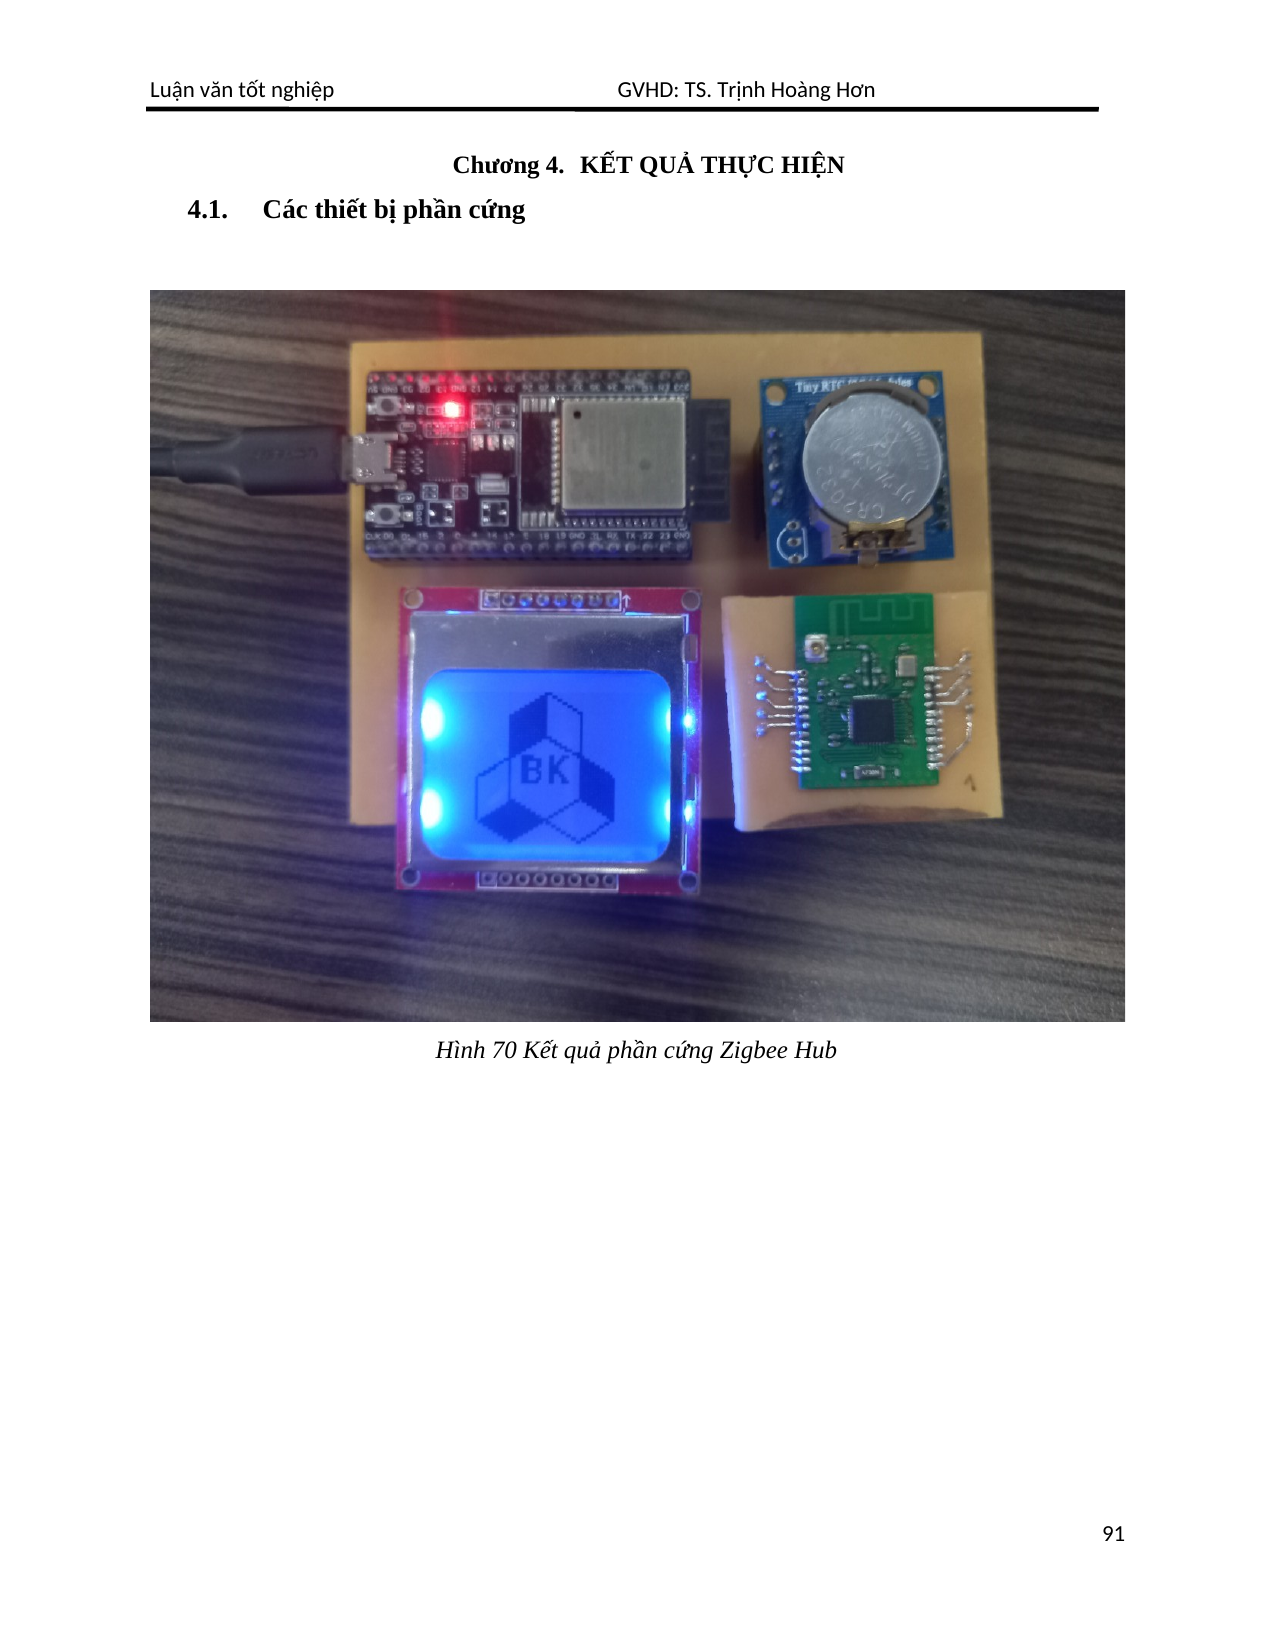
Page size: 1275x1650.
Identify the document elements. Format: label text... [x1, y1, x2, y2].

picture [150, 290, 1125, 1022]
list KẾT QUẢ THỰC HIỆN [172, 150, 1125, 179]
list Các thiết bị phần cứng [187, 193, 1125, 224]
